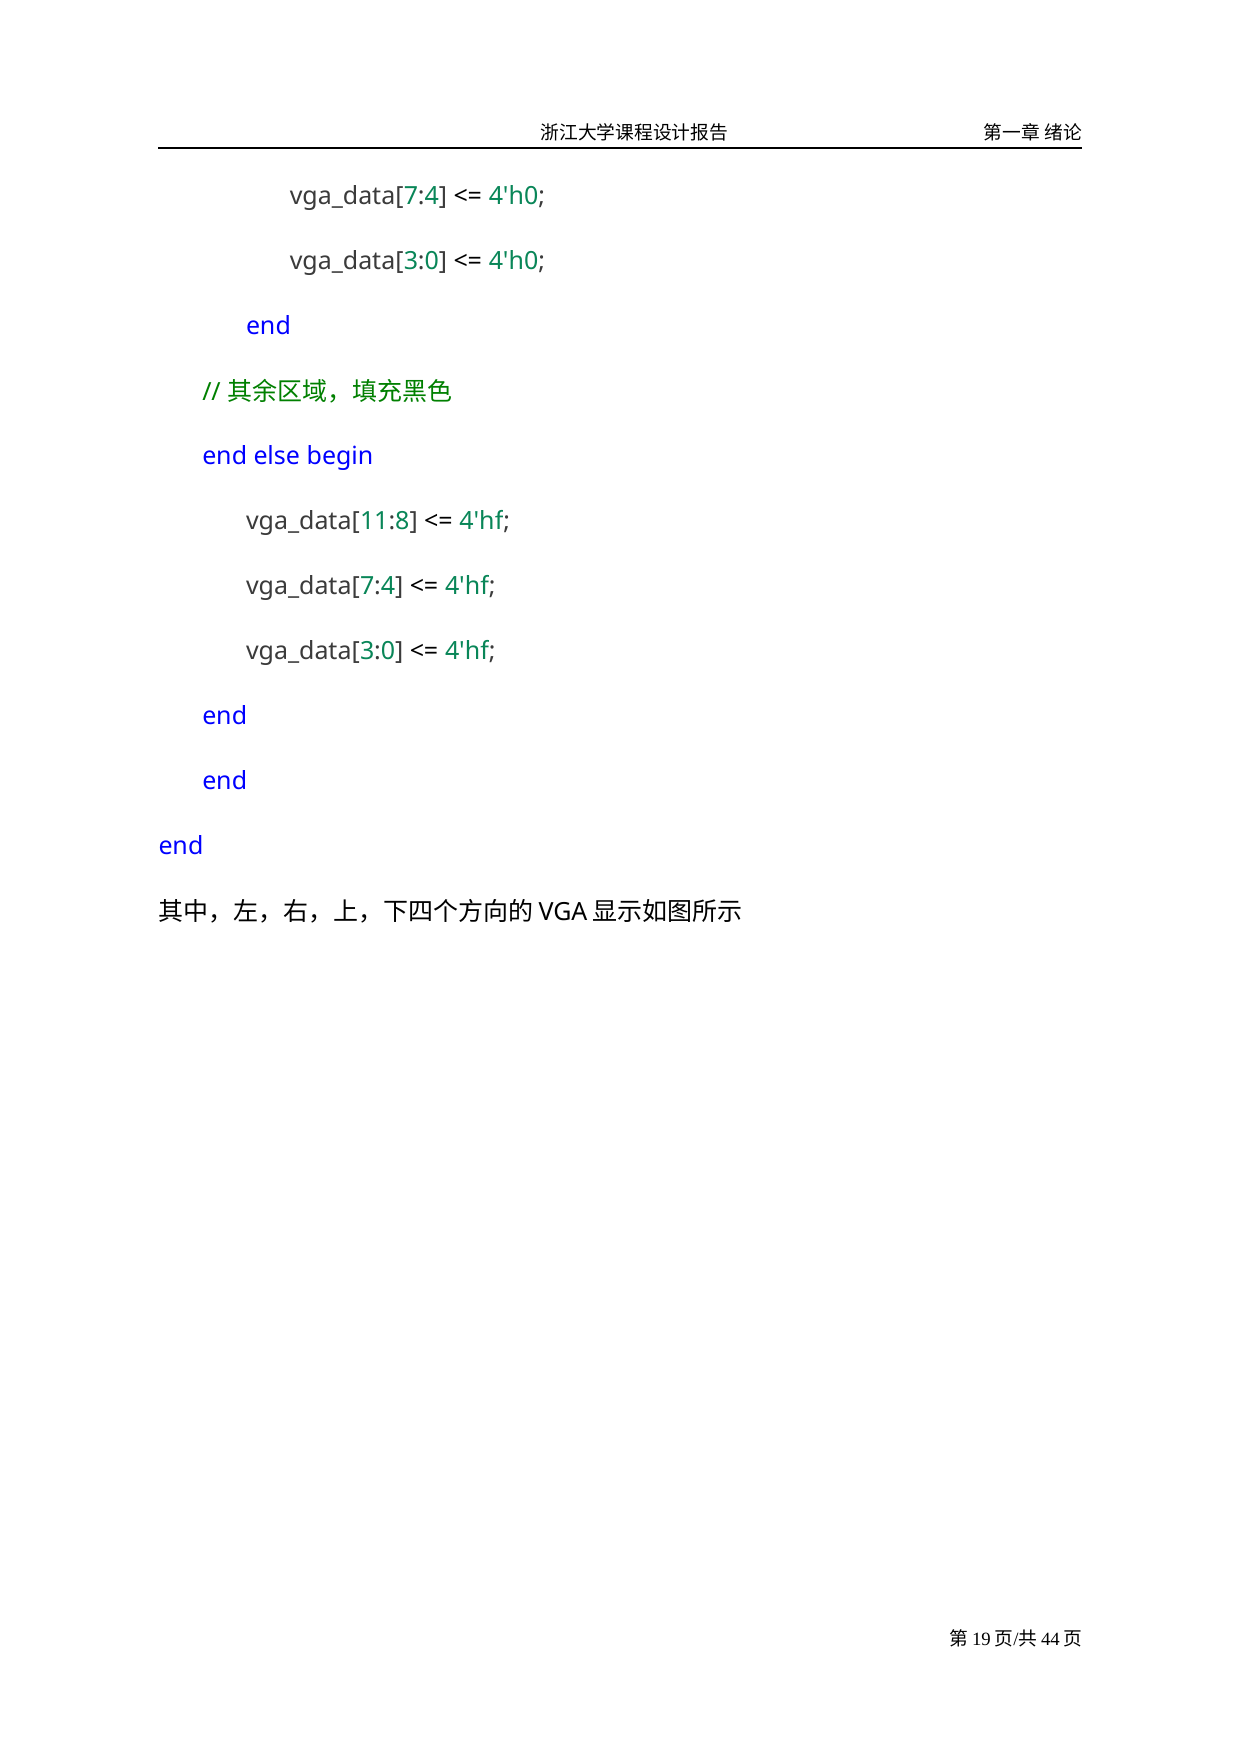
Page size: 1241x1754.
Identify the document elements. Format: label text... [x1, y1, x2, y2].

text end [202, 292, 1082, 357]
text vga_data[3:0] <= 4'hf; [202, 617, 1082, 682]
text vga_data[11:8] <= 4'hf; [202, 487, 1082, 552]
text end [158, 682, 1082, 747]
text end [158, 747, 1082, 812]
text vga_data[3:0] <= 4'h0; [246, 227, 1082, 292]
text 其中，左，右，上，下四个方向的VGA显示如图所示 [158, 877, 1082, 942]
text vga_data[7:4] <= 4'h0; [246, 162, 1082, 227]
text // 其余区域，填充黑色 [158, 357, 1082, 422]
text end [158, 812, 1082, 877]
text end else begin [158, 422, 1082, 487]
text vga_data[7:4] <= 4'hf; [202, 552, 1082, 617]
